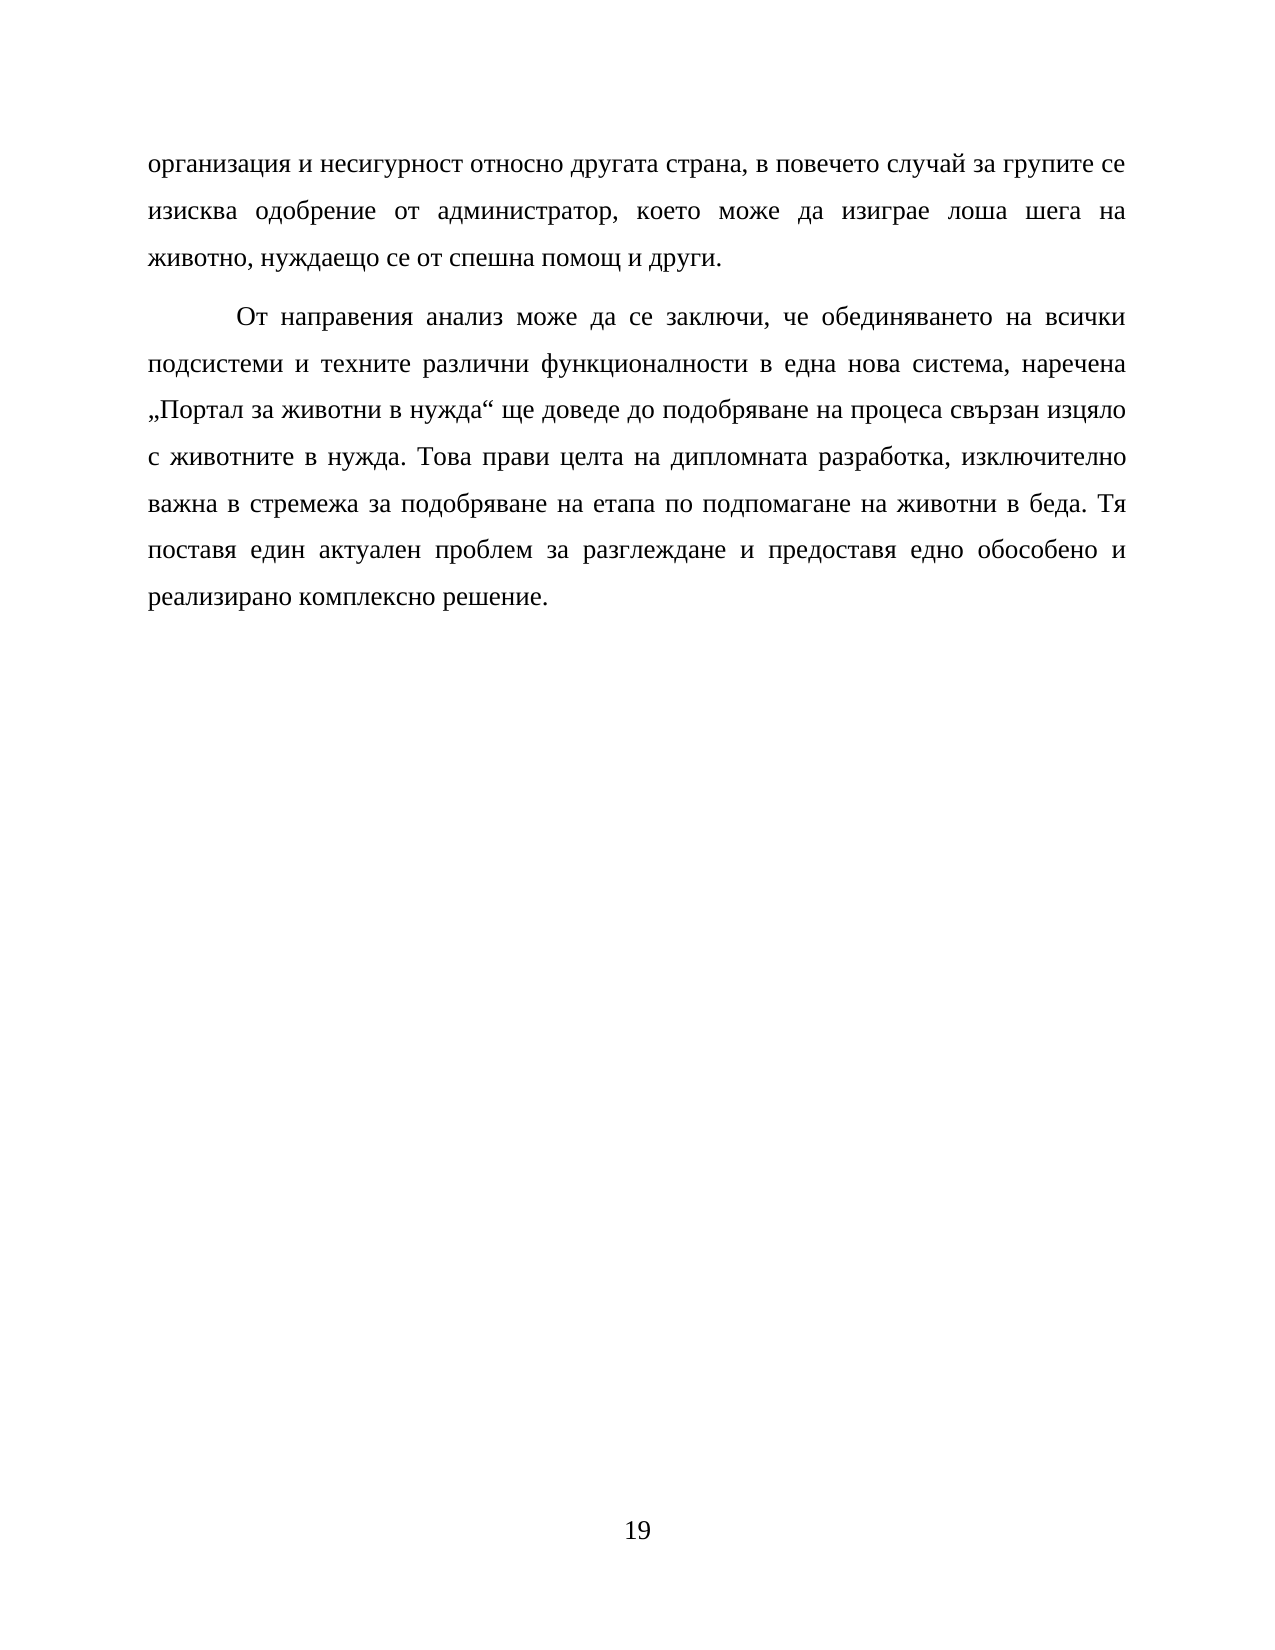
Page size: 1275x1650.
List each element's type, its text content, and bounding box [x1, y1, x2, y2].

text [148, 148, 1127, 272]
text От направения анализ може да се заключи, че обединяването на всички подсистеми и техните различни функционалности в една нова система, наречена „Портал за животни в нужда“ ще доведе до подобряване на процеса свързан изцяло с животните в нужда. Това прави целта на дипломната разработка, изключително важна в стремежа за подобряване на етапа по подпомагане на животни в беда. Тя поставя един актуален проблем за разглеждане и предоставя едно обособено и реализирано комплексно решение. [148, 300, 1127, 611]
